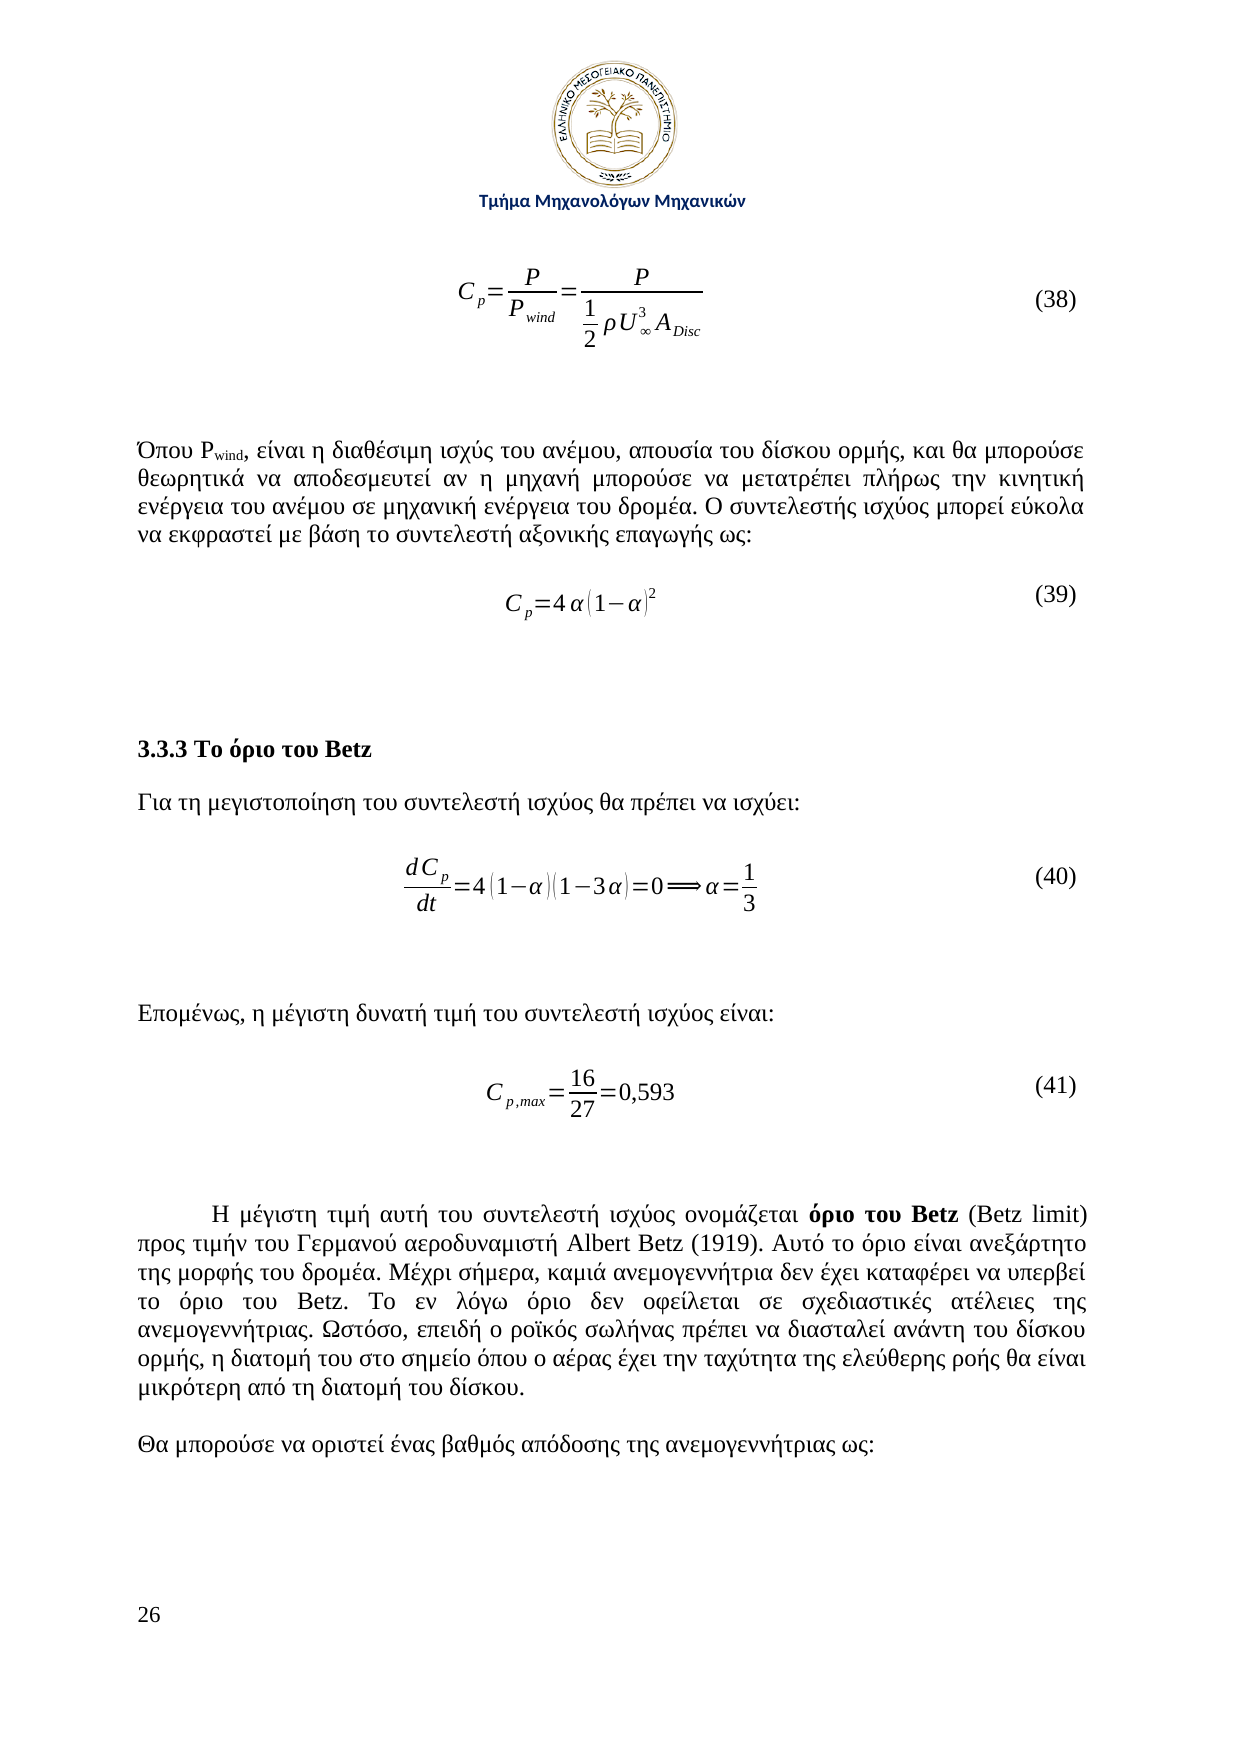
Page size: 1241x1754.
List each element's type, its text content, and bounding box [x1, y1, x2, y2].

table_header (41) [1024, 1039, 1127, 1199]
table_header (39) [1024, 560, 1127, 697]
table_header [138, 1039, 1023, 1199]
table_header [138, 560, 1023, 697]
table_header [138, 829, 1023, 993]
table_header (38) [1024, 238, 1127, 429]
table_header (40) [1024, 829, 1127, 993]
text Η μέγιστη τιμή αυτή του συντελεστή ισχύος ονομάζεται όριο του Βetz (Betz limit) προς τιμήν του Γερμανού αεροδυναμιστή Albert Betz (1919). Αυτό το όριο είναι ανεξάρτητο της μορφής του δρομέα. Μέχρι σήμερα, καμιά ανεμογεννήτρια δεν έχει καταφέρει να υπερβεί το όριο του Betz. Το εν λόγω όριο δεν οφείλεται σε σχεδιαστικές ατέλειες της ανεμογεννήτριας. Ωστόσο, επειδή ο ροϊκός σωλήνας πρέπει να διασταλεί ανάντη του δίσκου ορμής, η διατομή του στο σημείο όπου ο αέρας έχει την ταχύτητα της ελεύθερης ροής θα είναι μικρότερη από τη διατομή του δίσκου. [137, 1199, 1087, 1401]
text Όπου Pwind, είναι η διαθέσιμη ισχύς του ανέμου, απουσία του δίσκου ορμής, και θα μπορούσε θεωρητικά να αποδεσμευτεί αν η μηχανή μπορούσε να μετατρέπει πλήρως την κινητική ενέργεια του ανέμου σε μηχανική ενέργεια του δρομέα. Ο συντελεστής ισχύος μπορεί εύκολα να εκφραστεί με βάση το συντελεστή αξονικής επαγωγής ως: [137, 436, 1086, 547]
picture [547, 58, 678, 189]
text Για τη μεγιστοποίηση του συντελεστή ισχύος θα πρέπει να ισχύει: [137, 788, 1086, 816]
subtitle 3.3.3 Το όριο του Betz [137, 734, 1087, 763]
table_header [138, 238, 1023, 429]
text Θα μπορούσε να οριστεί ένας βαθμός απόδοσης της ανεμογεννήτριας ως: [137, 1429, 1087, 1458]
text Επομένως, η μέγιστη δυνατή τιμή του συντελεστή ισχύος είναι: [137, 999, 1086, 1027]
